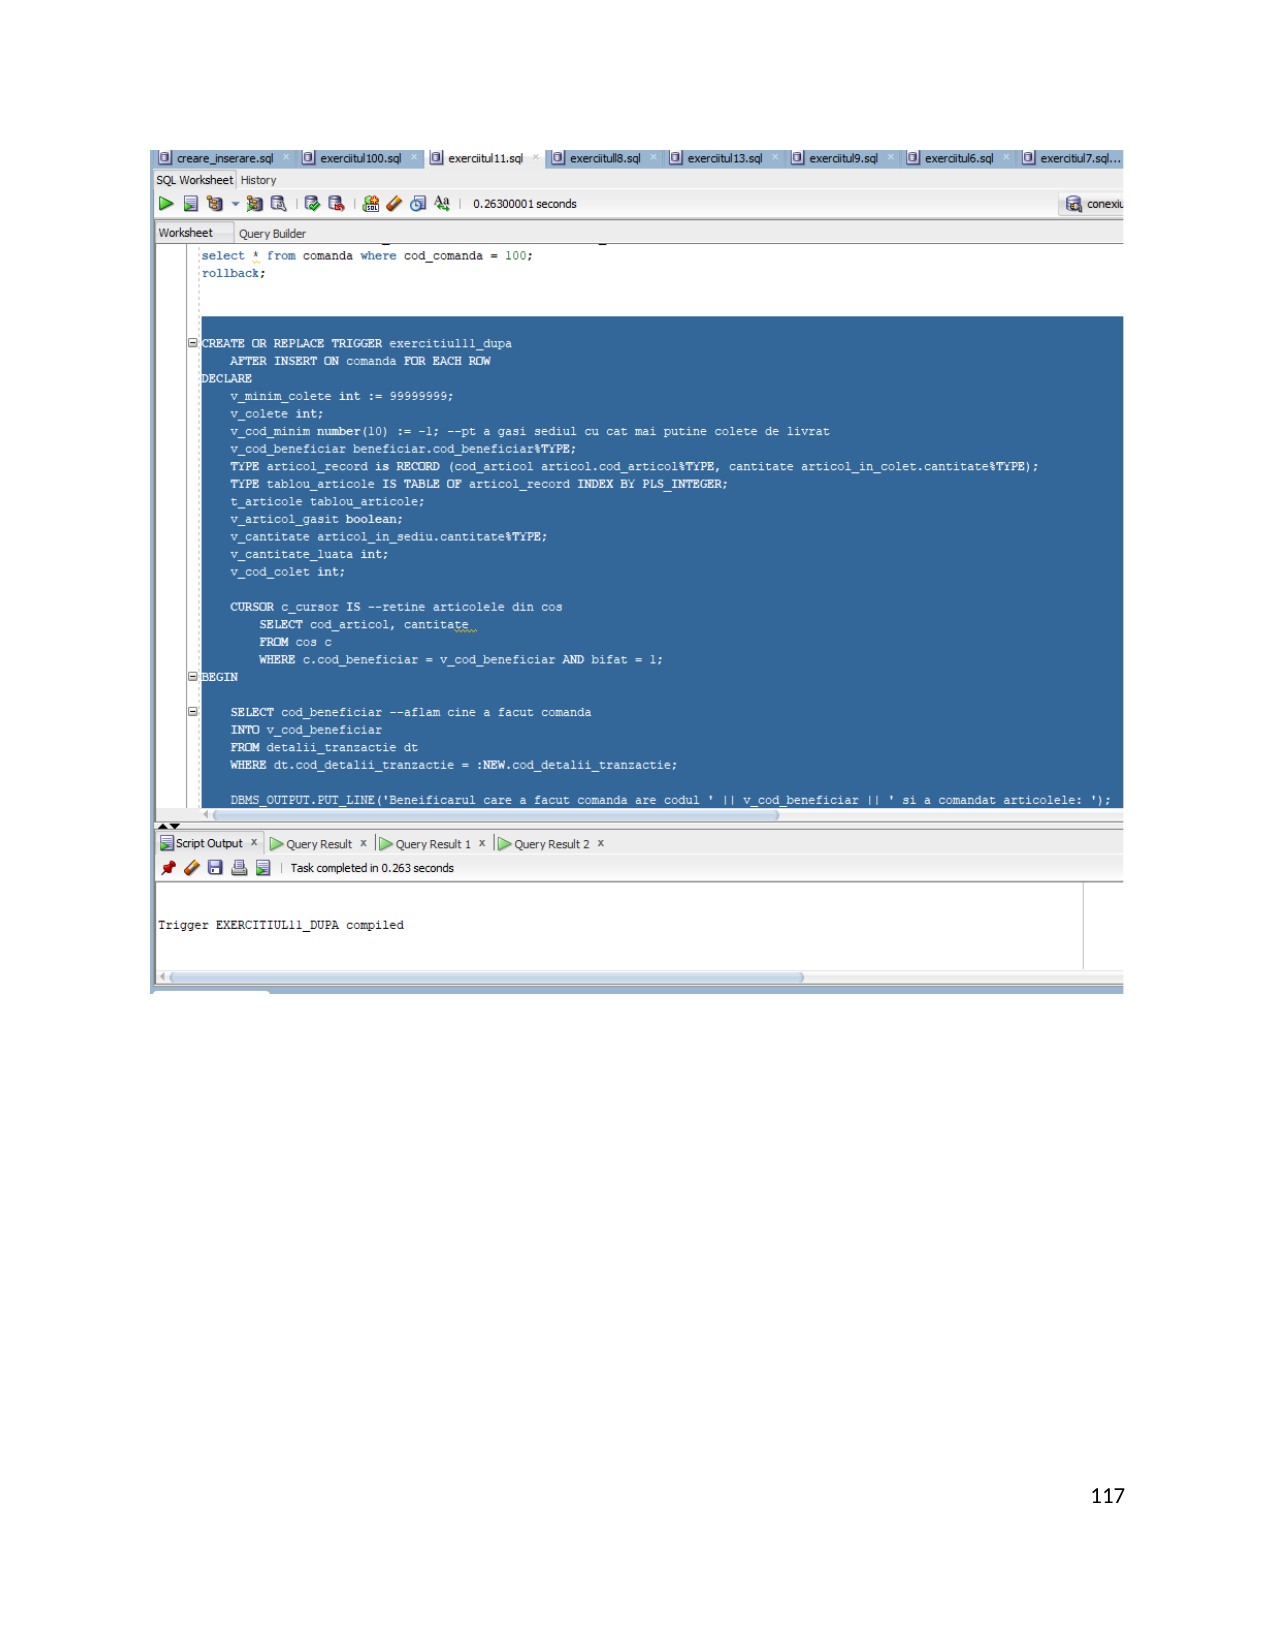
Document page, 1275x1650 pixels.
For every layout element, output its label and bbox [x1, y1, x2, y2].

picture [150, 150, 1124, 994]
